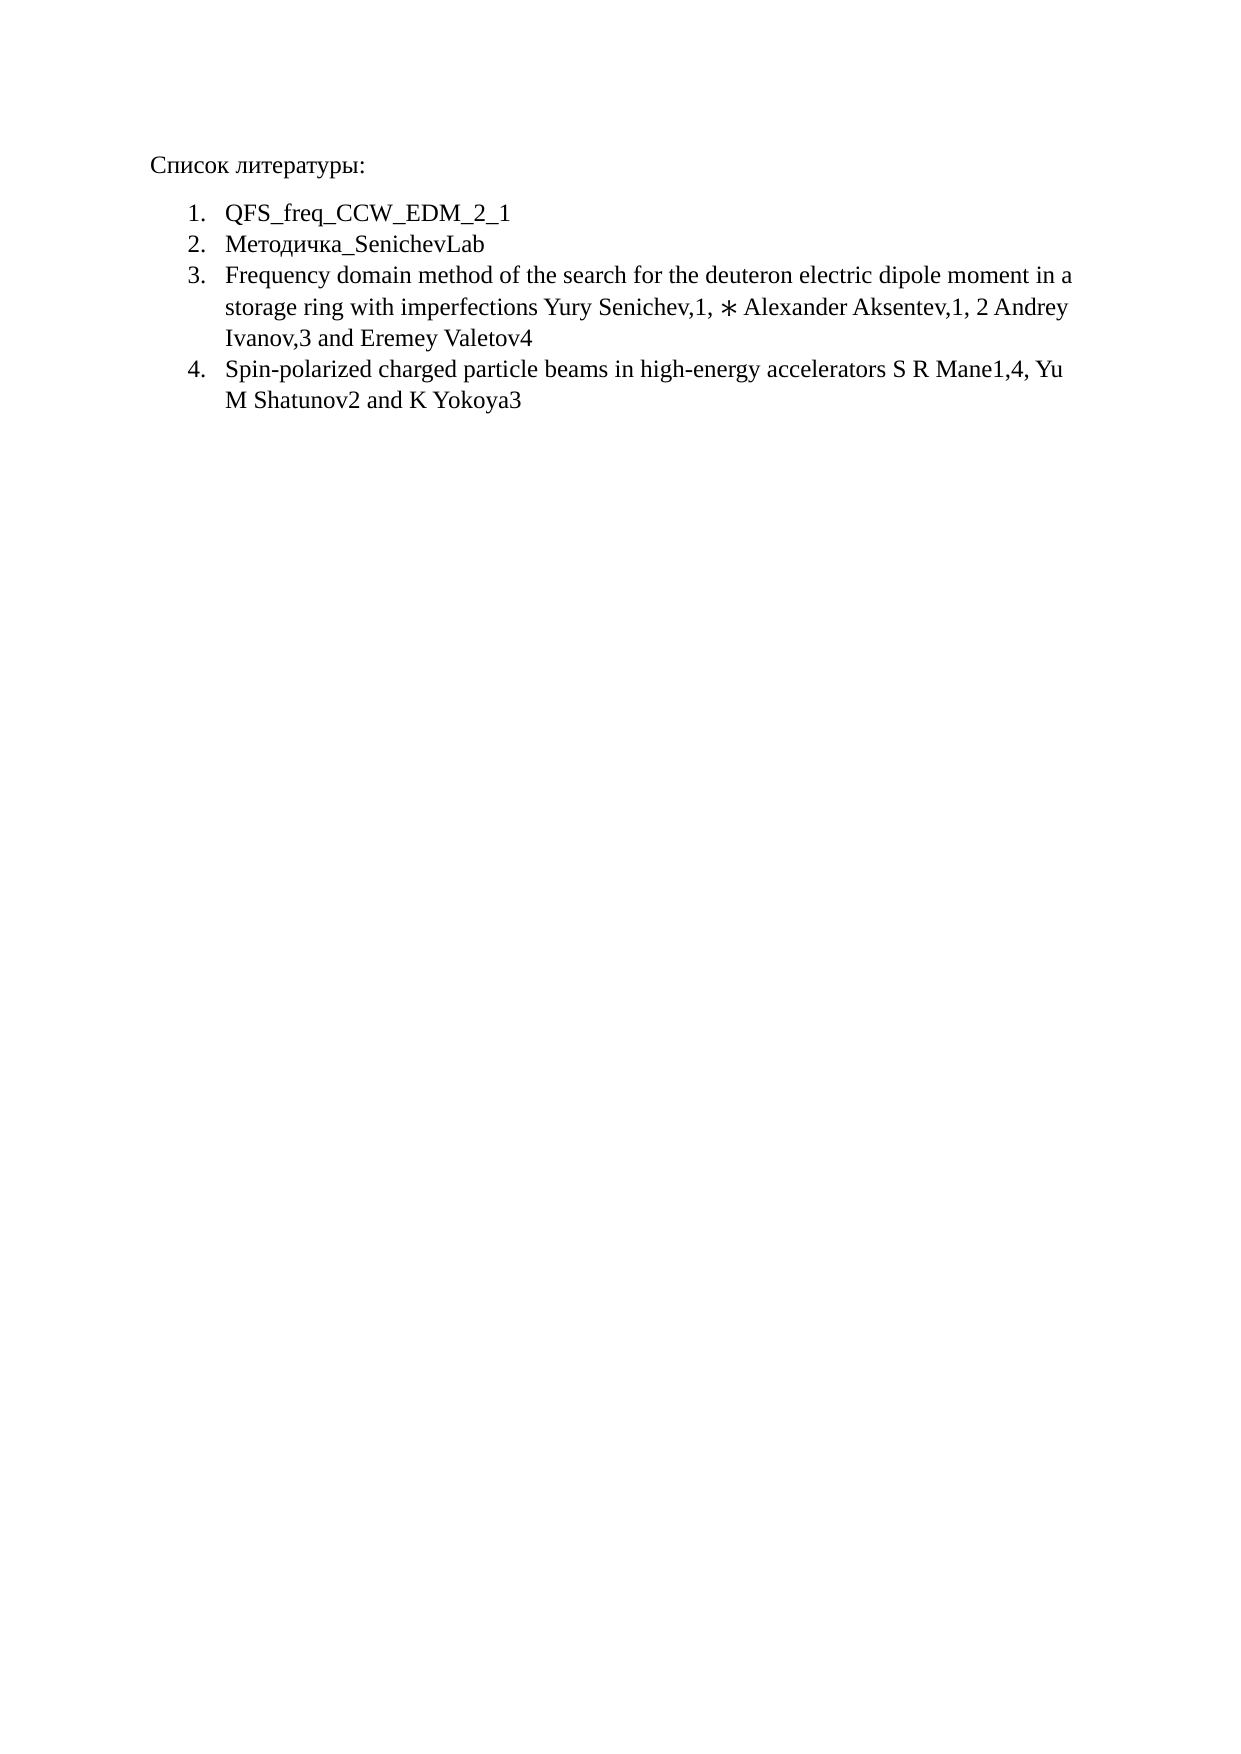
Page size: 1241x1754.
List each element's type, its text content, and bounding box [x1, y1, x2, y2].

list Методичка_SenichevLab [187, 229, 1090, 257]
list QFS_freq_CCW_EDM_2_1 [187, 198, 1090, 226]
list Spin-polarized charged particle beams in high-energy accelerators S R Mane1,4, Yu M Shatunov2 and K Yokoya3 [187, 354, 1090, 414]
text Список литературы: [150, 150, 1090, 179]
list Frequency domain method of the search for the deuteron electric dipole moment in a storage ring with imperfections Yury Senichev,1, ∗ Alexander Aksentev,1, 2 Andrey Ivanov,3 and Eremey Valetov4 [187, 260, 1090, 352]
